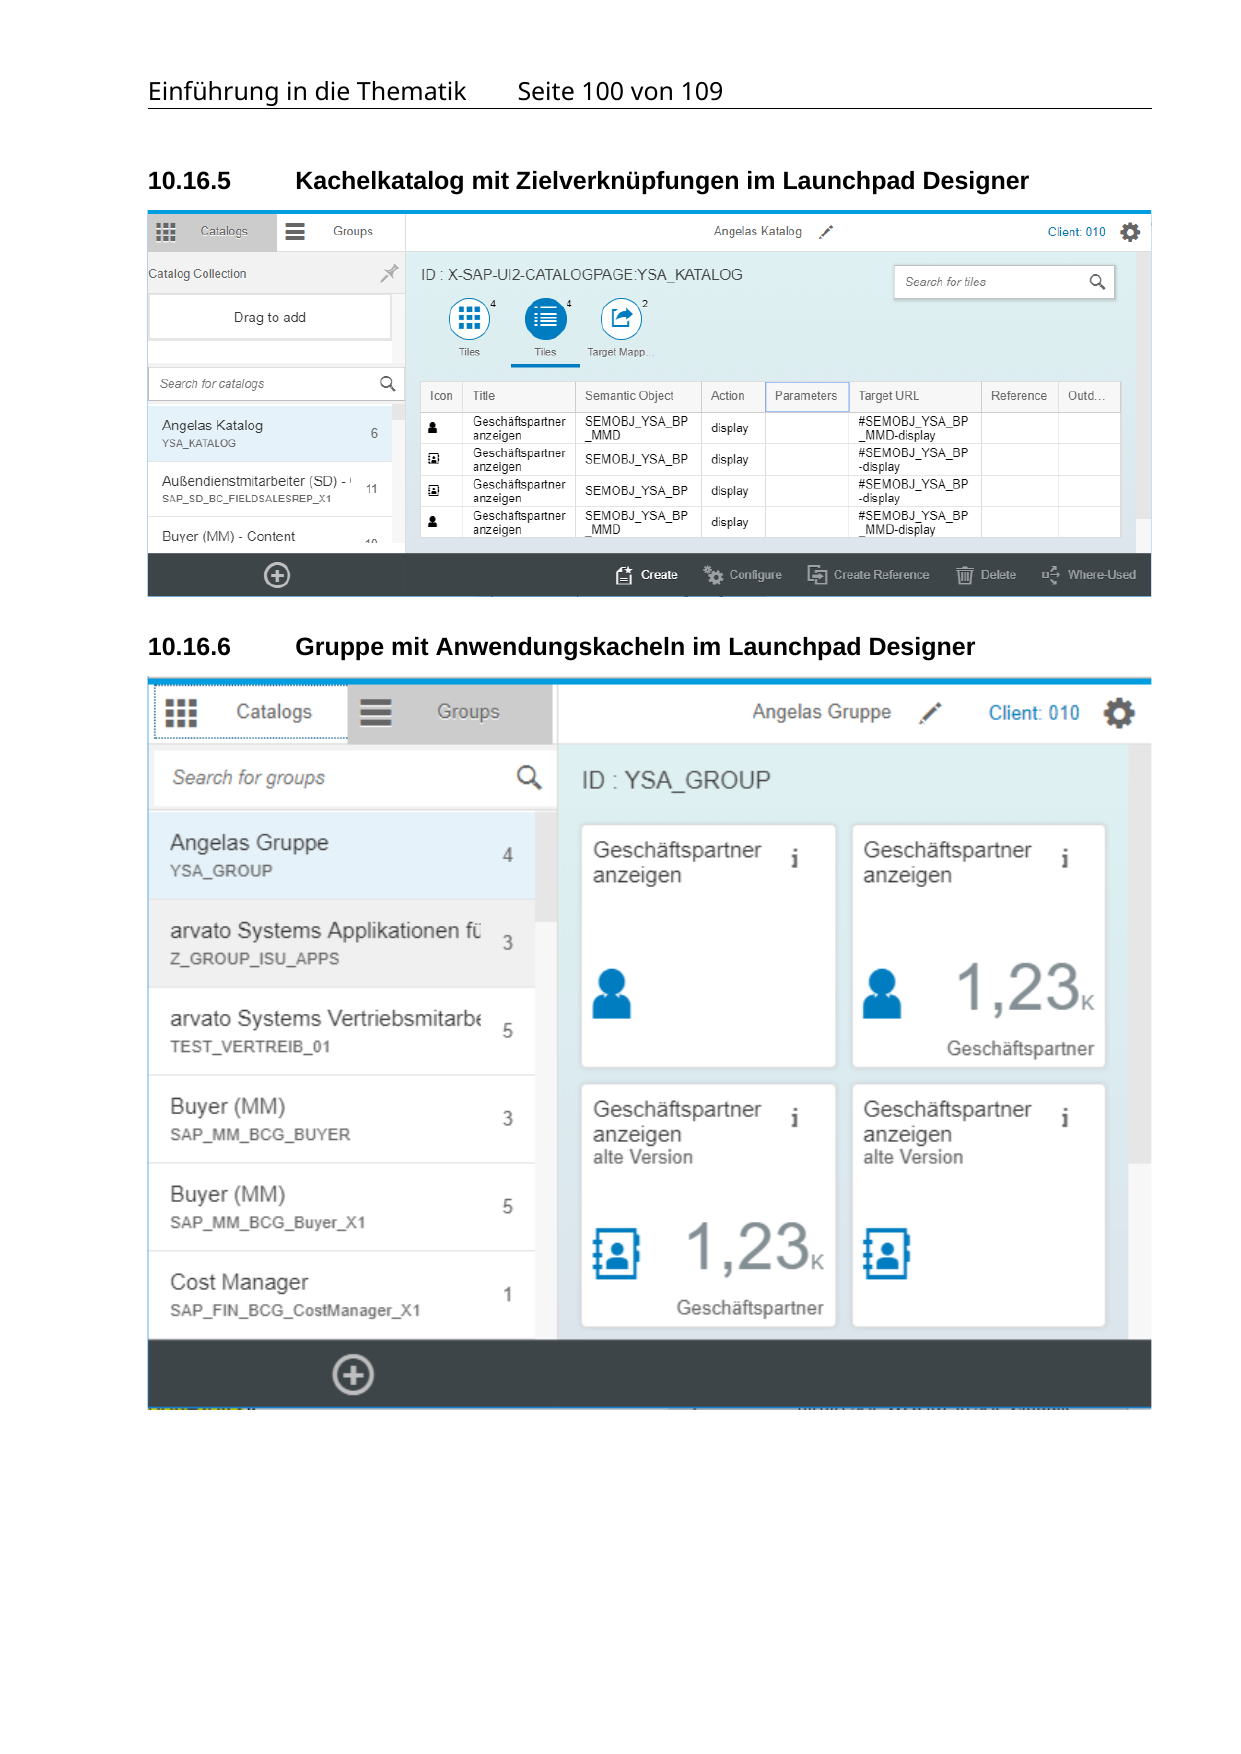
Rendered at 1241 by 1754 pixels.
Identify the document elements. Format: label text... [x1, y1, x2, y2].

picture [147, 685, 1152, 1410]
subtitle Kachelkatalog mit Zielverknüpfungen im Launchpad Designer [148, 166, 1152, 195]
subtitle Gruppe mit Anwendungskacheln im Launchpad Designer [148, 632, 1152, 660]
picture [147, 215, 1152, 597]
